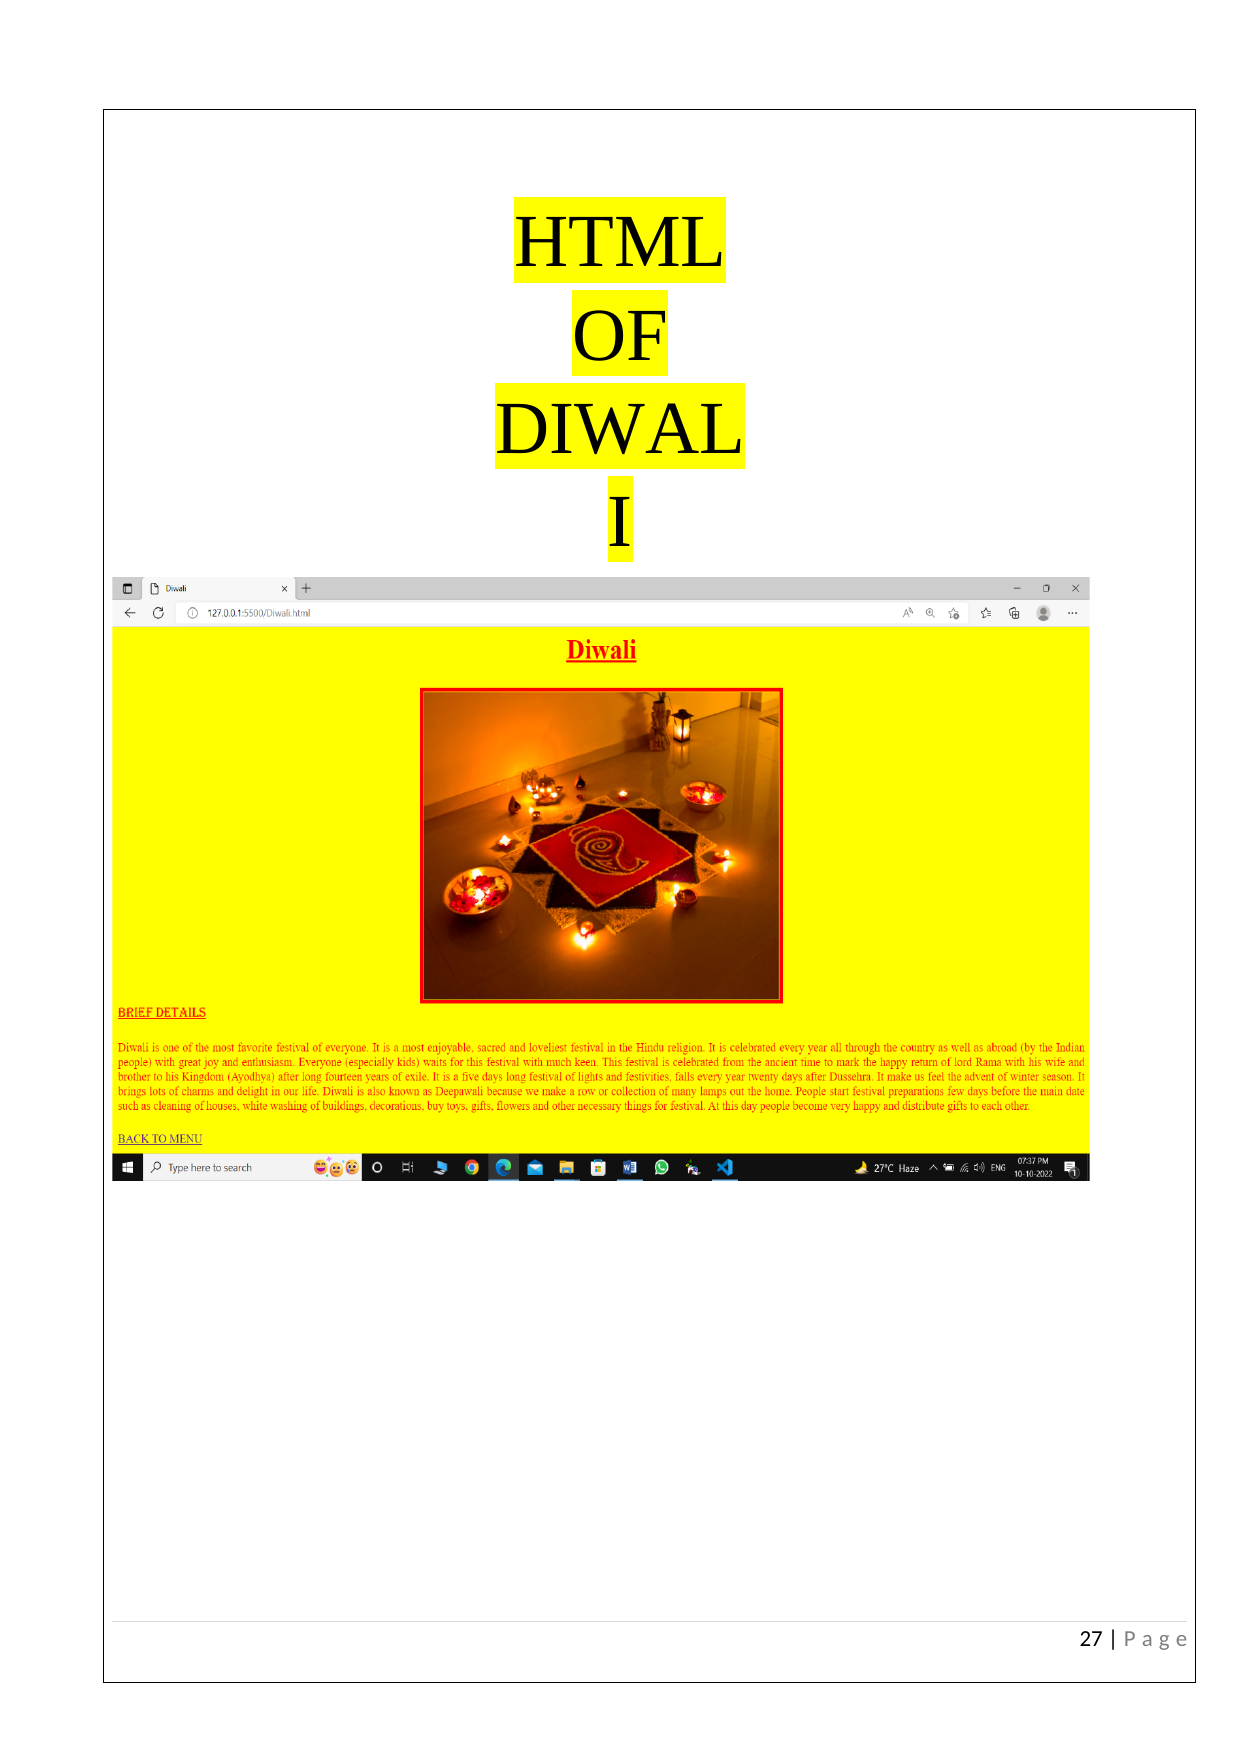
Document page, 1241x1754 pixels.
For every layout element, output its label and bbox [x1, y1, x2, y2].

picture [112, 577, 1090, 1181]
